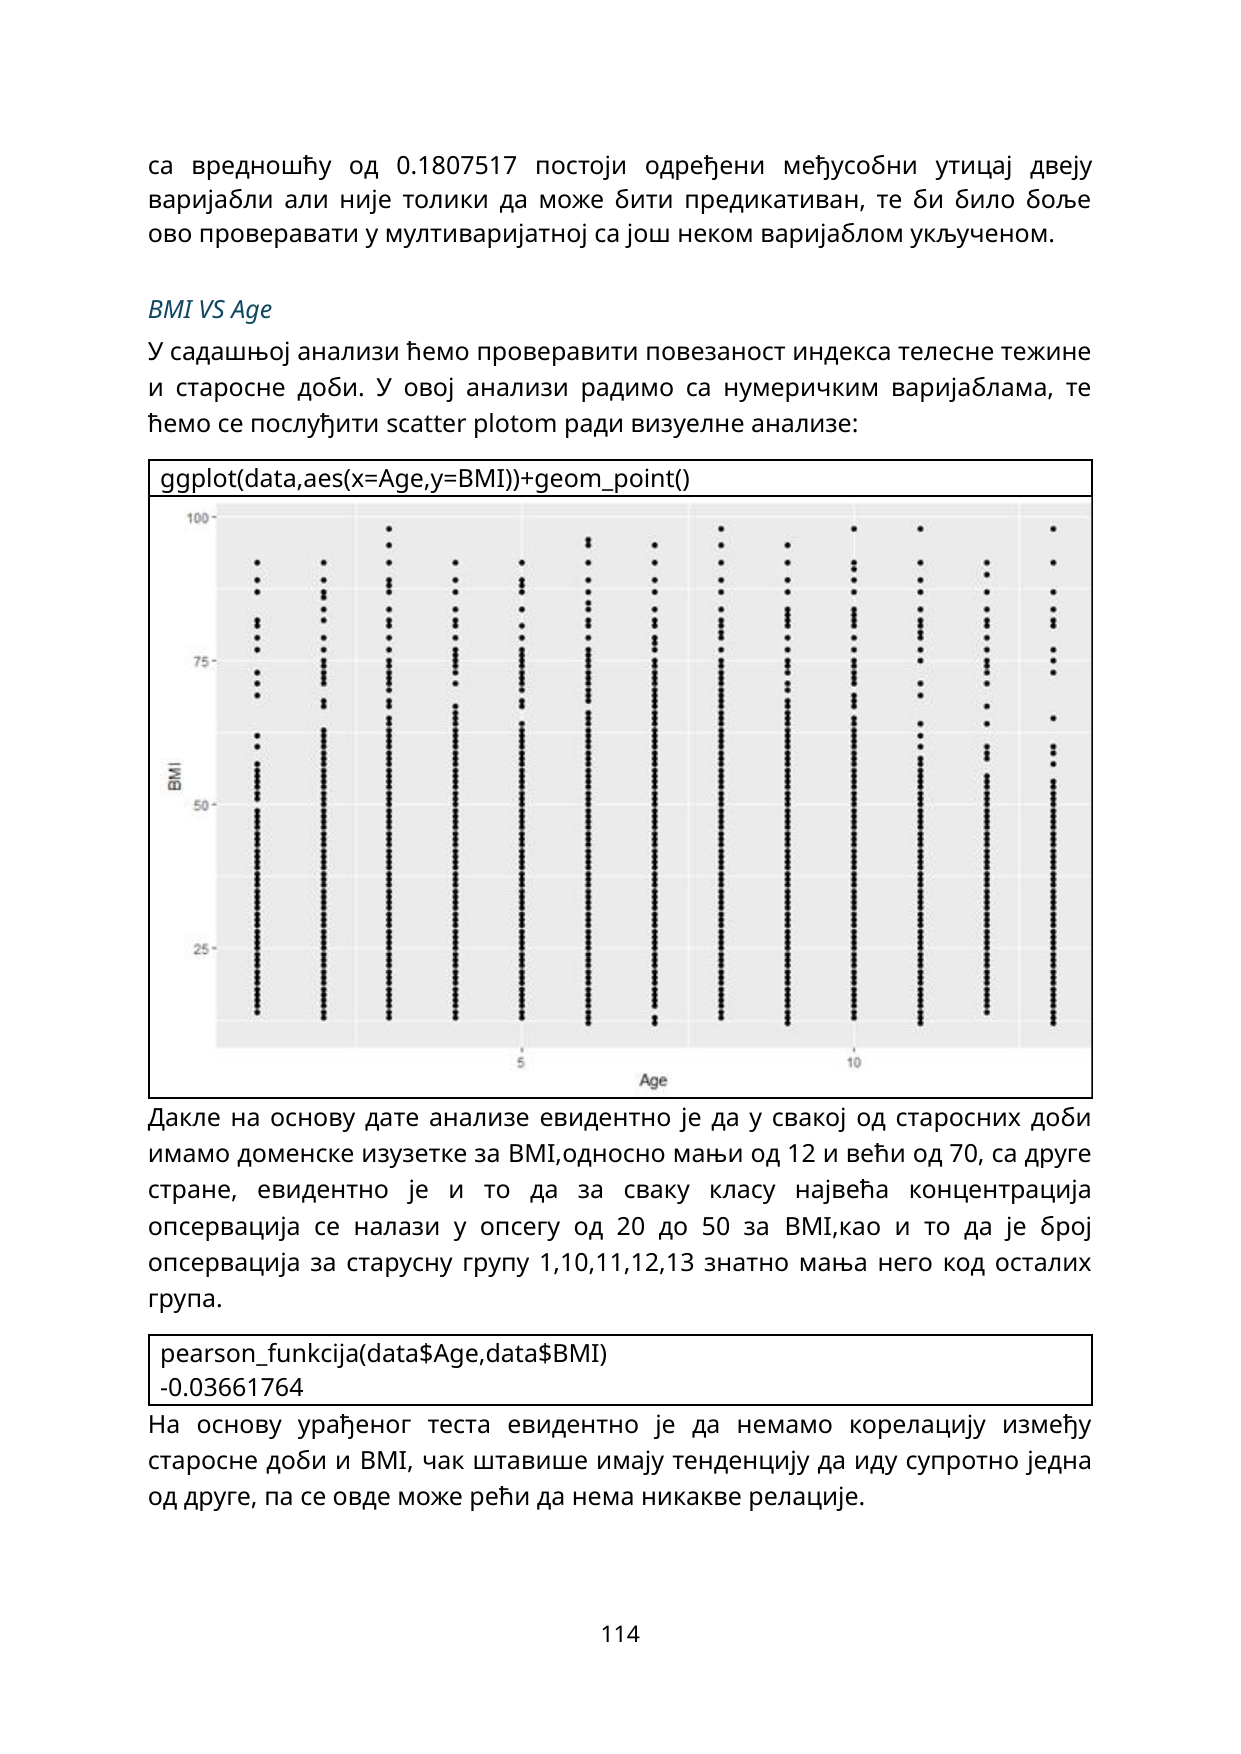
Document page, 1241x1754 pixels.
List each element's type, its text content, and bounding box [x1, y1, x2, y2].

picture [159, 497, 1092, 1097]
table_header pearson_funkcija(data$Age,data$BMI) -0.03661764 [150, 1336, 1091, 1404]
subtitle BMI VS Age [148, 292, 1093, 326]
text У садашњој анализи ћемо проверавити повезаност индекса телесне тежине и старосне доби. У овој анализи радимо са нумеричким варијаблама, те ћемо се послуђити scatter plotom ради визуелне анализе: [148, 333, 1093, 440]
text Дакле на основу дате анализе евидентно је да у свакој од старосних доби имамо доменске изузетке за BMI,односно мањи од 12 и већи од 70, са друге стране, евидентно је и то да за сваку класу највећа концентрација опсервација се налази у опсегу од 20 до 50 за BMI,као и то да је број опсервација за старусну групу 1,10,11,12,13 знатно мања него код осталих група. [148, 1099, 1093, 1315]
text На основу урађеног теста евидентно је да немамо корелацију између старосне доби и BMI, чак штавише имају тенденцију да иду супротно једна од друге, па се овде може рећи да нема никакве релације. [148, 1406, 1093, 1513]
table_header ggplot(data,aes(x=Age,y=BMI))+geom_point() [150, 461, 1091, 495]
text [148, 148, 1093, 250]
table_cell [150, 497, 159, 1097]
